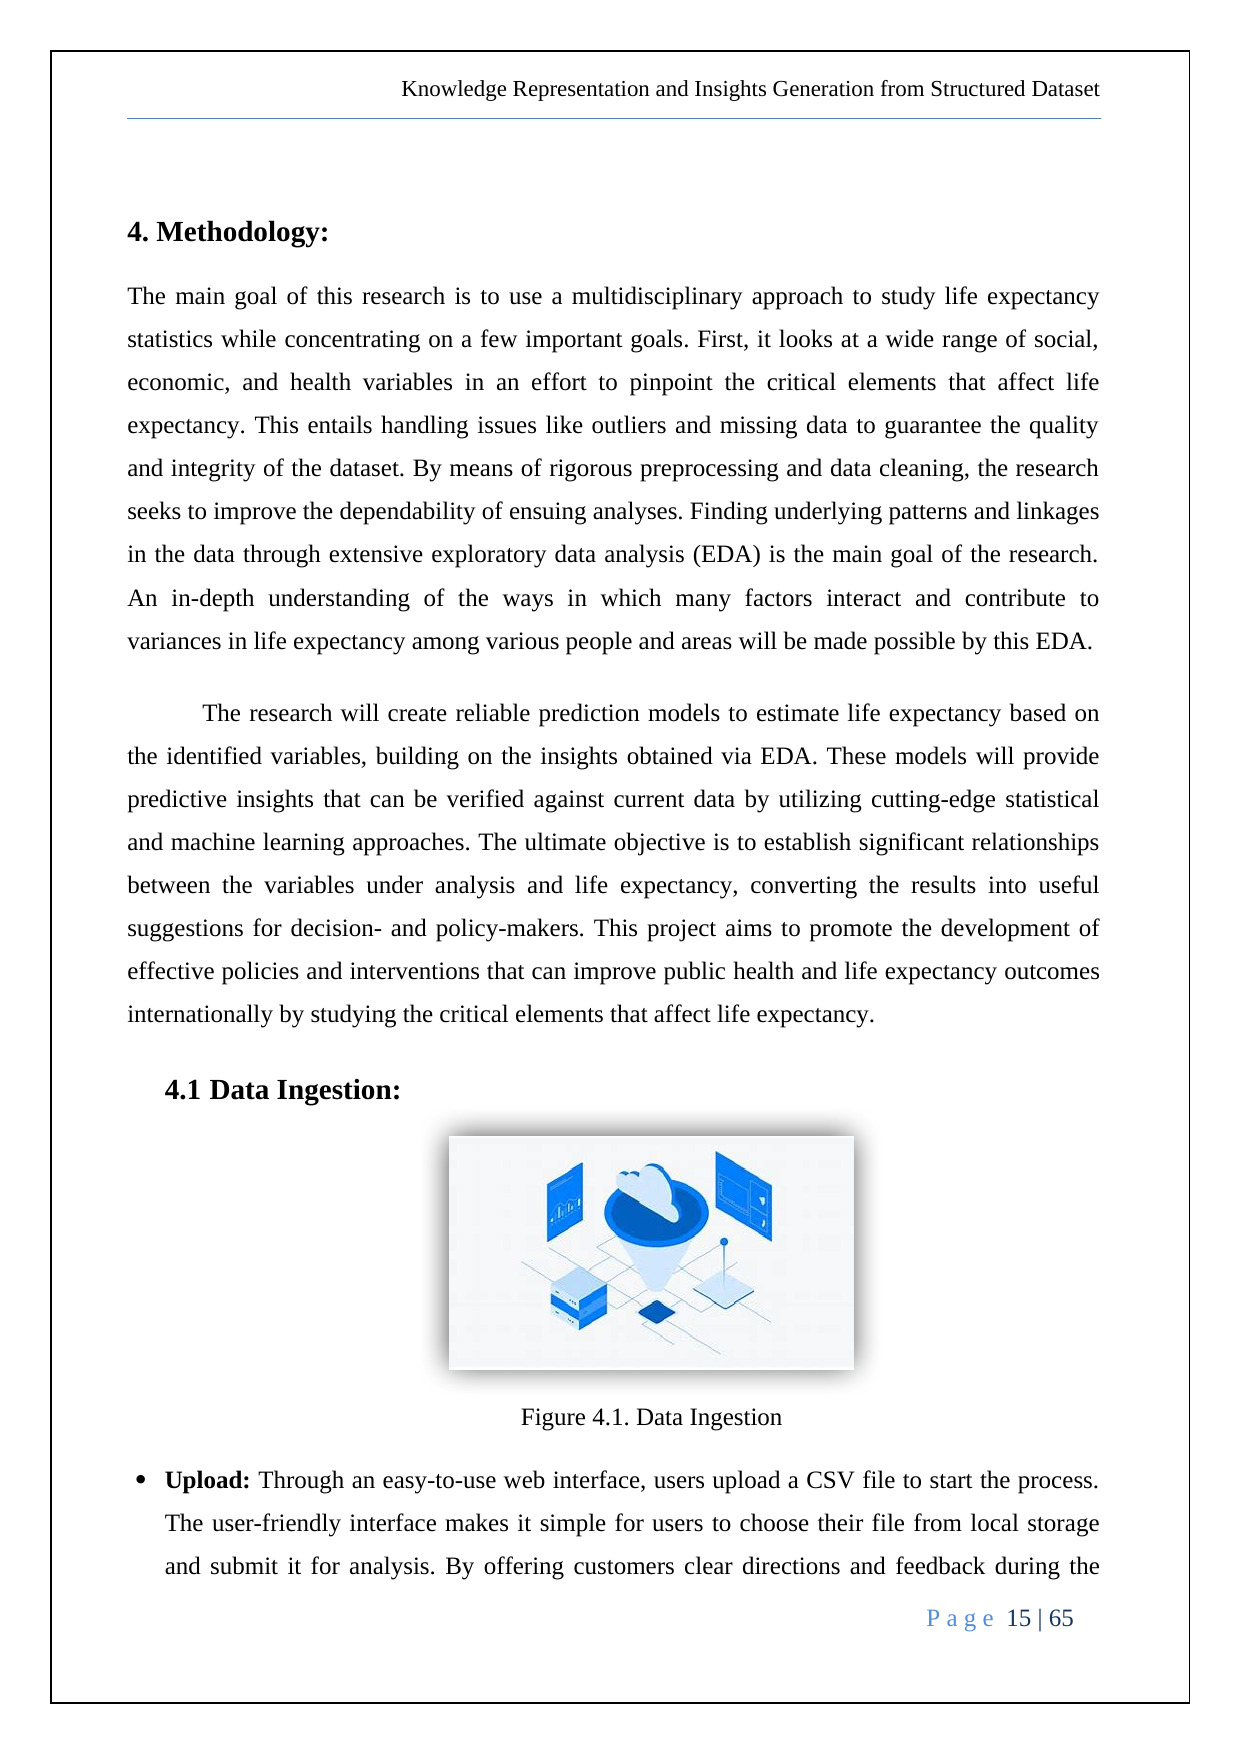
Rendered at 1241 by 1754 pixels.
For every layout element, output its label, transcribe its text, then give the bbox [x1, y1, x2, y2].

picture [449, 1136, 854, 1370]
list Figure 4.1. Data Ingestion [202, 1402, 1101, 1431]
text The main goal of this research is to use a multidisciplinary approach to study life expectancy statistics while concentrating on a few important goals. First, it looks at a wide range of social, economic, and health variables in an effort to pinpoint the critical elements that affect life expectancy. This entails handling issues like outliers and missing data to guarantee the quality and integrity of the dataset. By means of rigorous preprocessing and data cleaning, the research seeks to improve the dependability of ensuing analyses. Finding underlying patterns and linkages in the data through extensive exploratory data analysis (EDA) is the main goal of the research. An in-depth understanding of the ways in which many factors interact and contribute to variances in life expectancy among various people and areas will be made possible by this EDA. [127, 281, 1101, 654]
text 4. Methodology: [127, 214, 1101, 247]
list Data Ingestion: [164, 1072, 1101, 1105]
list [136, 1465, 1101, 1580]
text The research will create reliable prediction models to estimate life expectancy based on the identified variables, building on the insights obtained via EDA. These models will provide predictive insights that can be verified against current data by utilizing cutting-edge statistical and machine learning approaches. The ultimate objective is to establish significant relationships between the variables under analysis and life expectancy, converting the results into useful suggestions for decision- and policy-makers. This project aims to promote the development of effective policies and interventions that can improve public health and life expectancy outcomes internationally by studying the critical elements that affect life expectancy. [127, 698, 1101, 1028]
